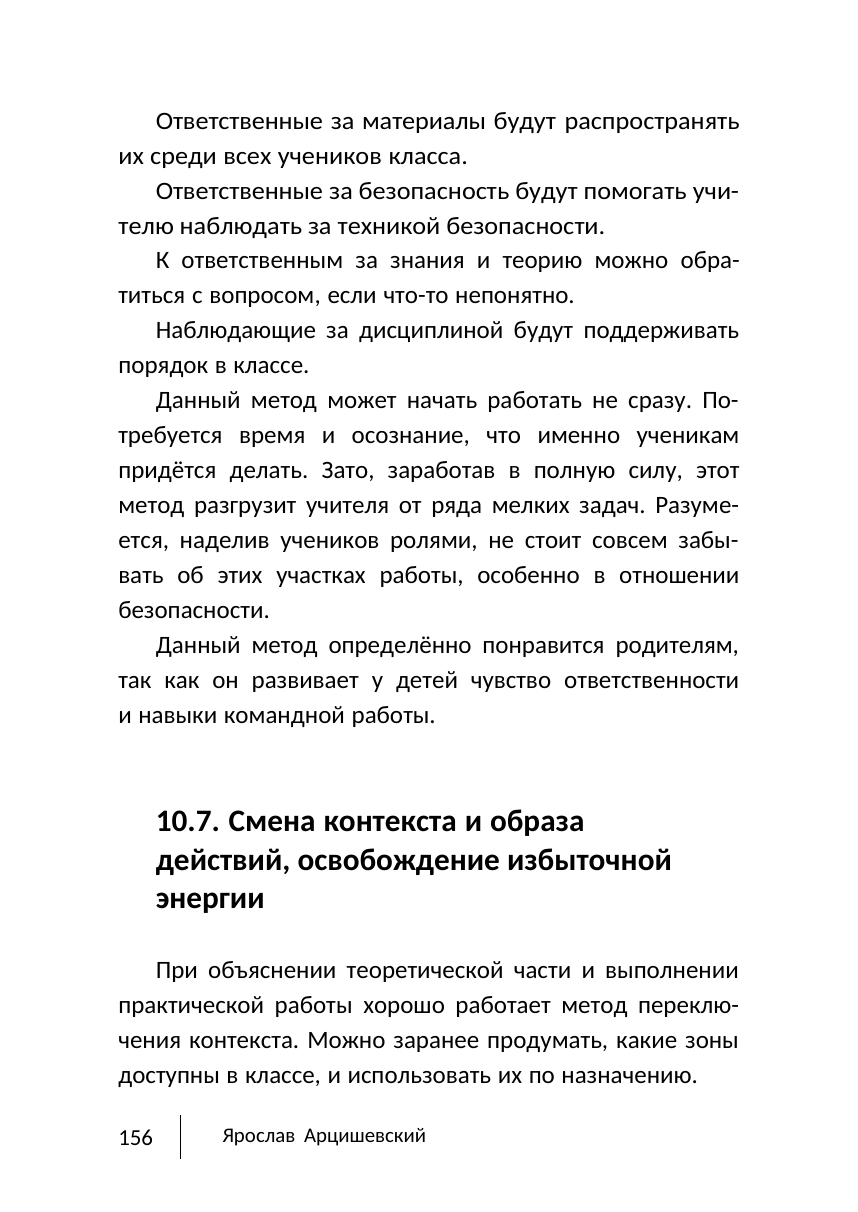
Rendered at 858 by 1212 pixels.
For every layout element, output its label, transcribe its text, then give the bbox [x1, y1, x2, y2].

text При объяснении теоретической части и выполнении практической работы хорошо работает метод переклю- чения контекста. Можно заранее продумать, какие зоны доступны в классе, и использовать их по назначению. [118, 954, 739, 1089]
text Данный метод может начать работать не сразу. По- требуется время и осознание, что именно ученикам придётся делать. Зато, заработав в полную силу, этот метод разгрузит учителя от ряда мелких задач. Разуме- ется, наделив учеников ролями, не стоит совсем забы- вать об этих участках работы, особенно в отношении безопасности. [118, 384, 739, 625]
text Данный метод определённо понравится родителям, так как он развивает у детей чувство ответственности и навыки командной работы. [118, 629, 739, 730]
text Ответственные за безопасность будут помогать учи- телю наблюдать за техникой безопасности. [118, 175, 739, 240]
text К ответственным за знания и теорию можно обра- титься с вопросом, если что-то непонятно. [118, 244, 739, 310]
text Наблюдающие за дисциплиной будут поддерживать порядок в классе. [118, 314, 739, 380]
subtitle Смена контекста и образа действий, освобождение избыточной энергии [156, 801, 675, 916]
text Ответственные за материалы будут распространять их среди всех учеников класса. [118, 105, 739, 171]
